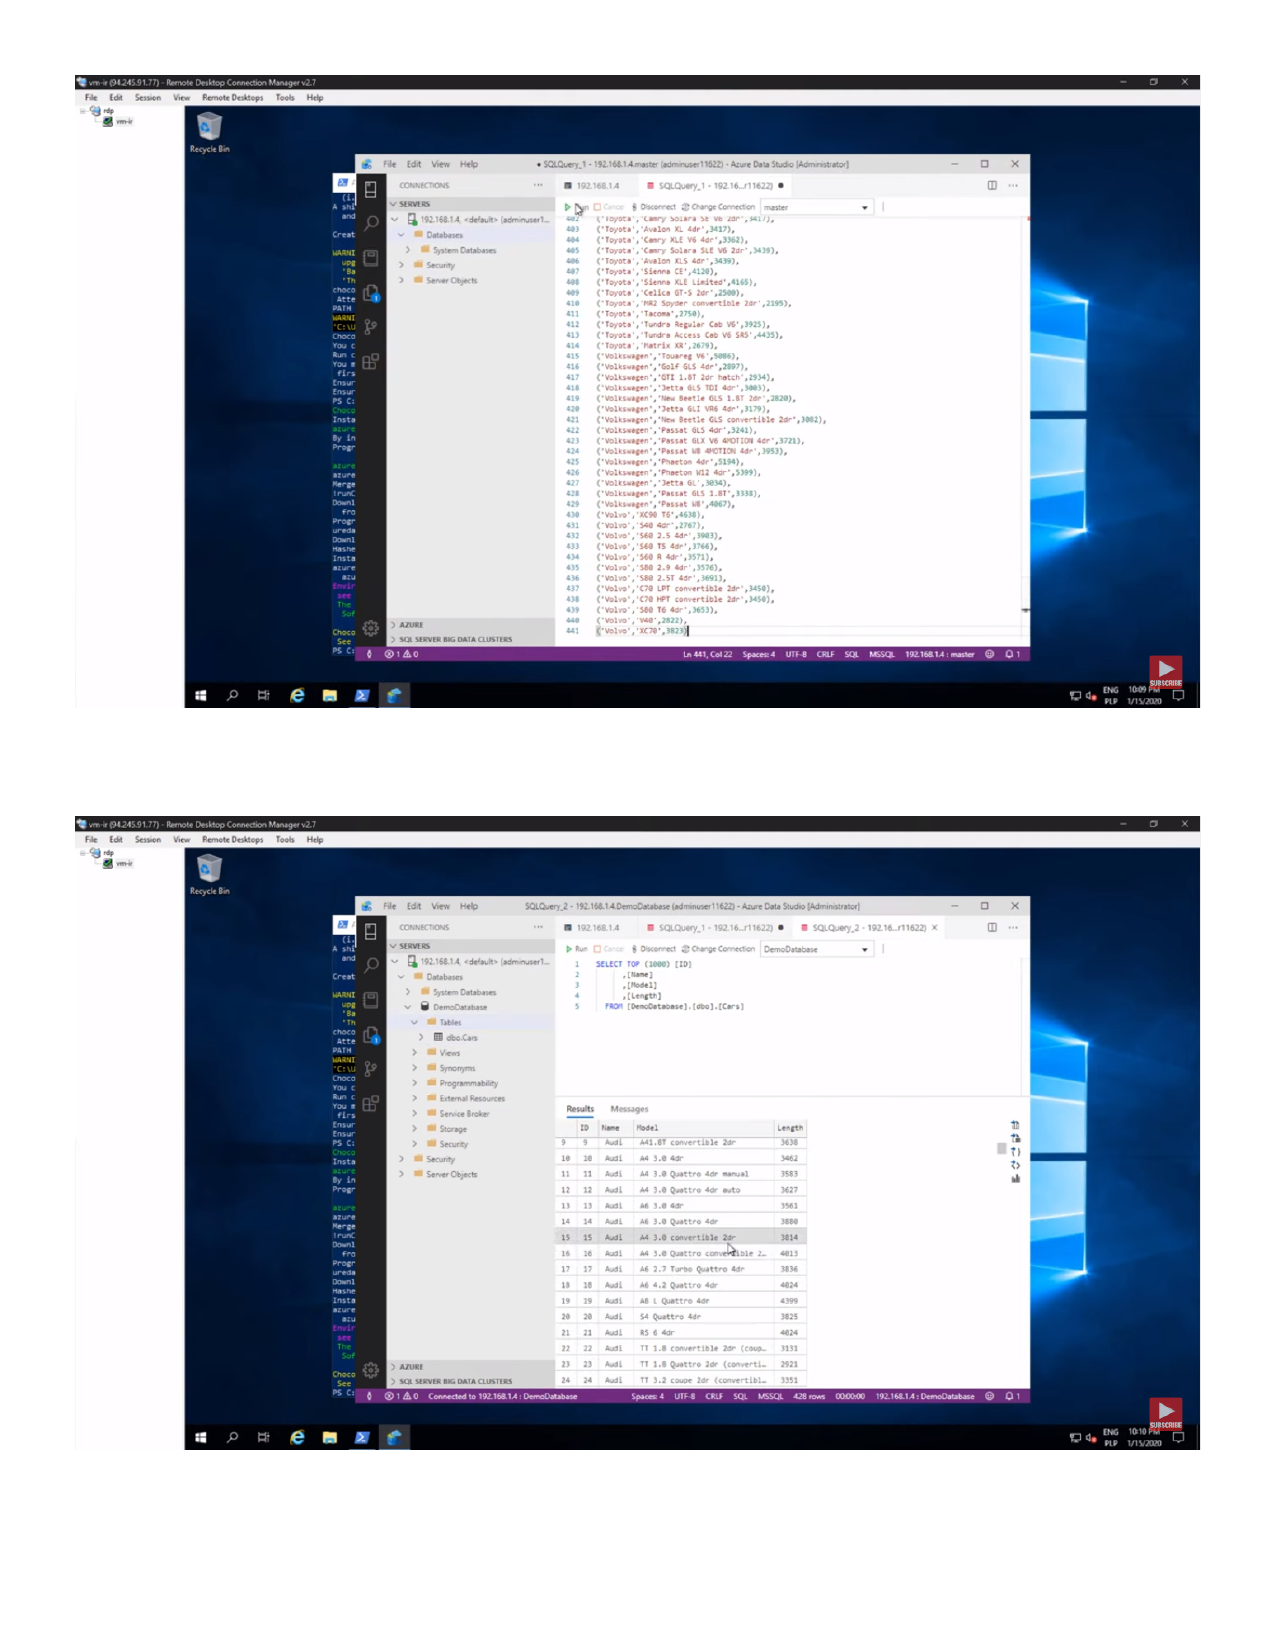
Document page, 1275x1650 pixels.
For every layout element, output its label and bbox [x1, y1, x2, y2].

picture [75, 816, 1200, 1450]
picture [75, 75, 1200, 708]
